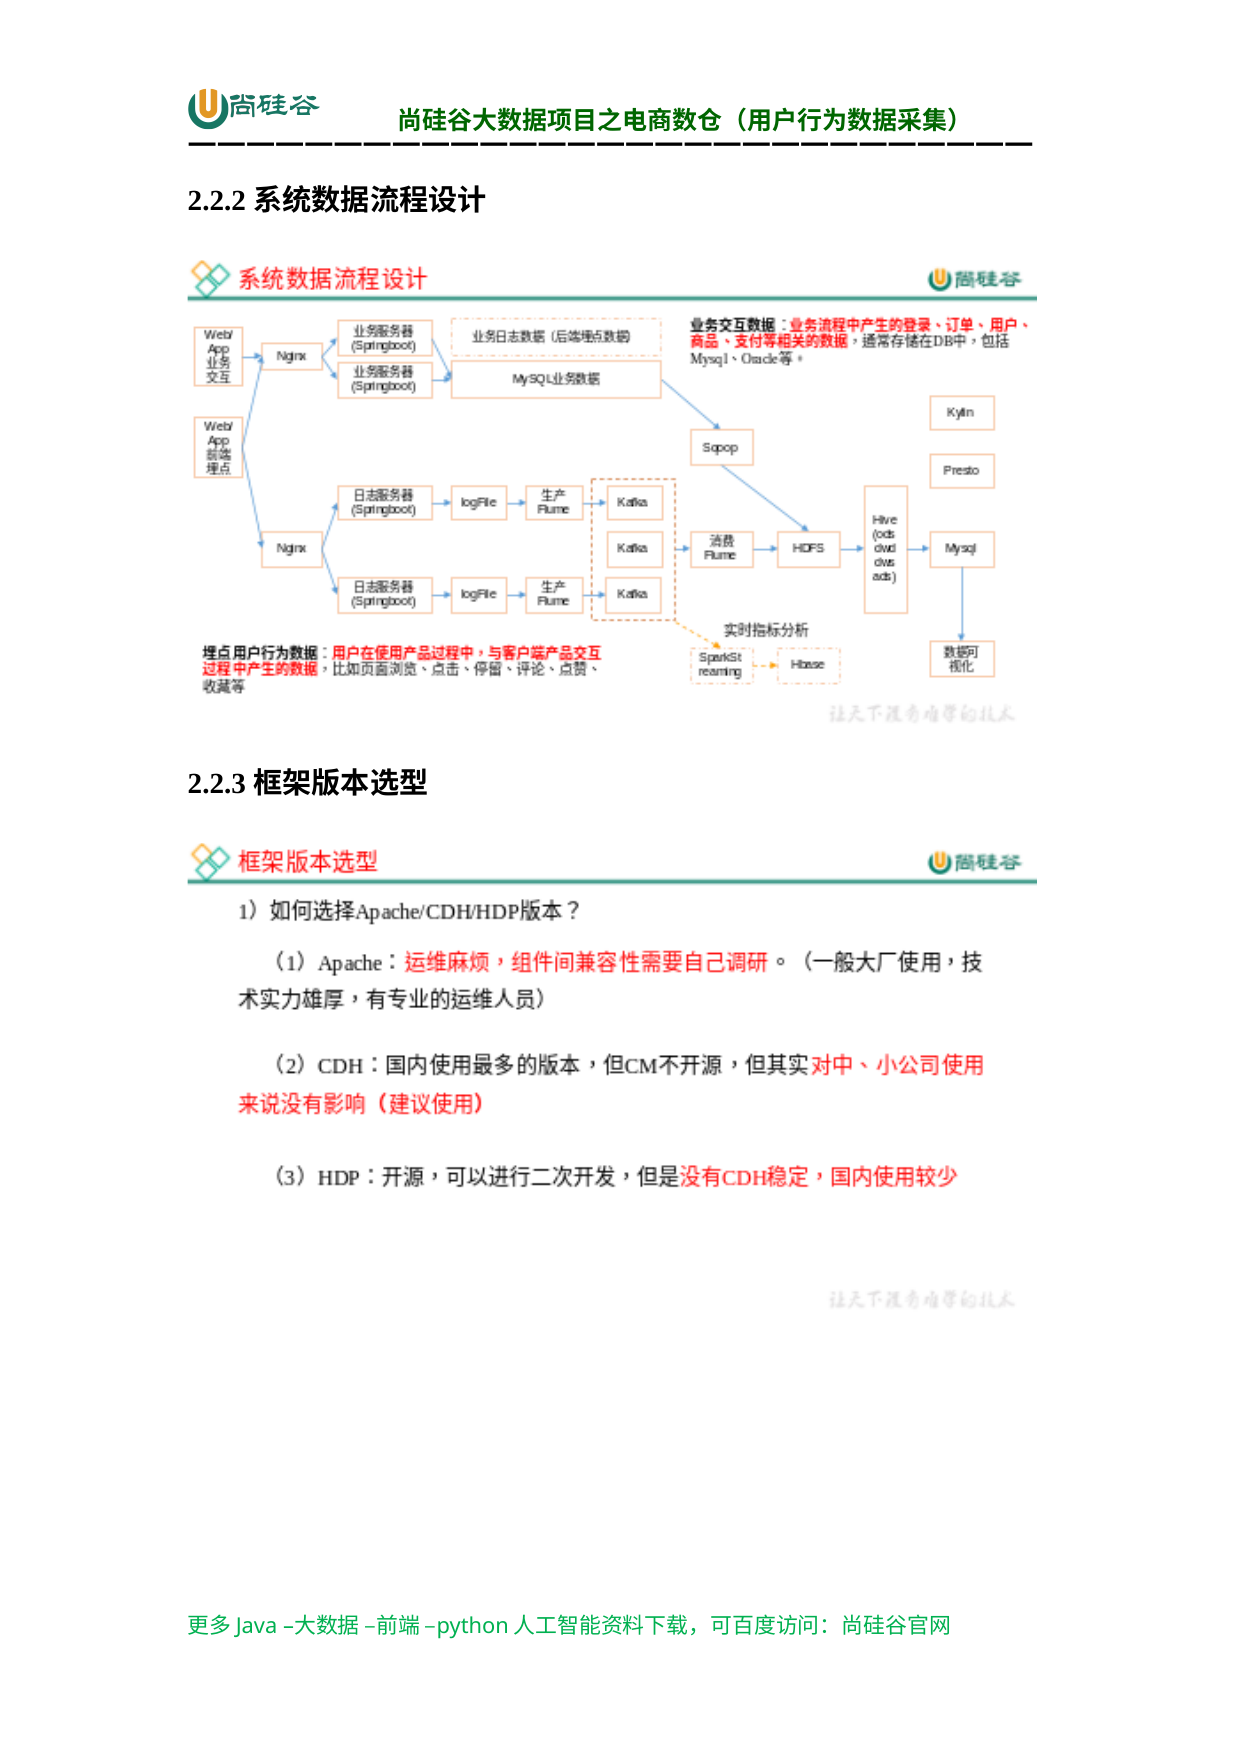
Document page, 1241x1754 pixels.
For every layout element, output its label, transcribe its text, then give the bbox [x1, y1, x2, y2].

subtitle 2.2.3 框架版本选型 [187, 748, 1053, 813]
picture [187, 88, 321, 130]
subtitle 2.2.2 系统数据流程设计 [187, 165, 1053, 230]
